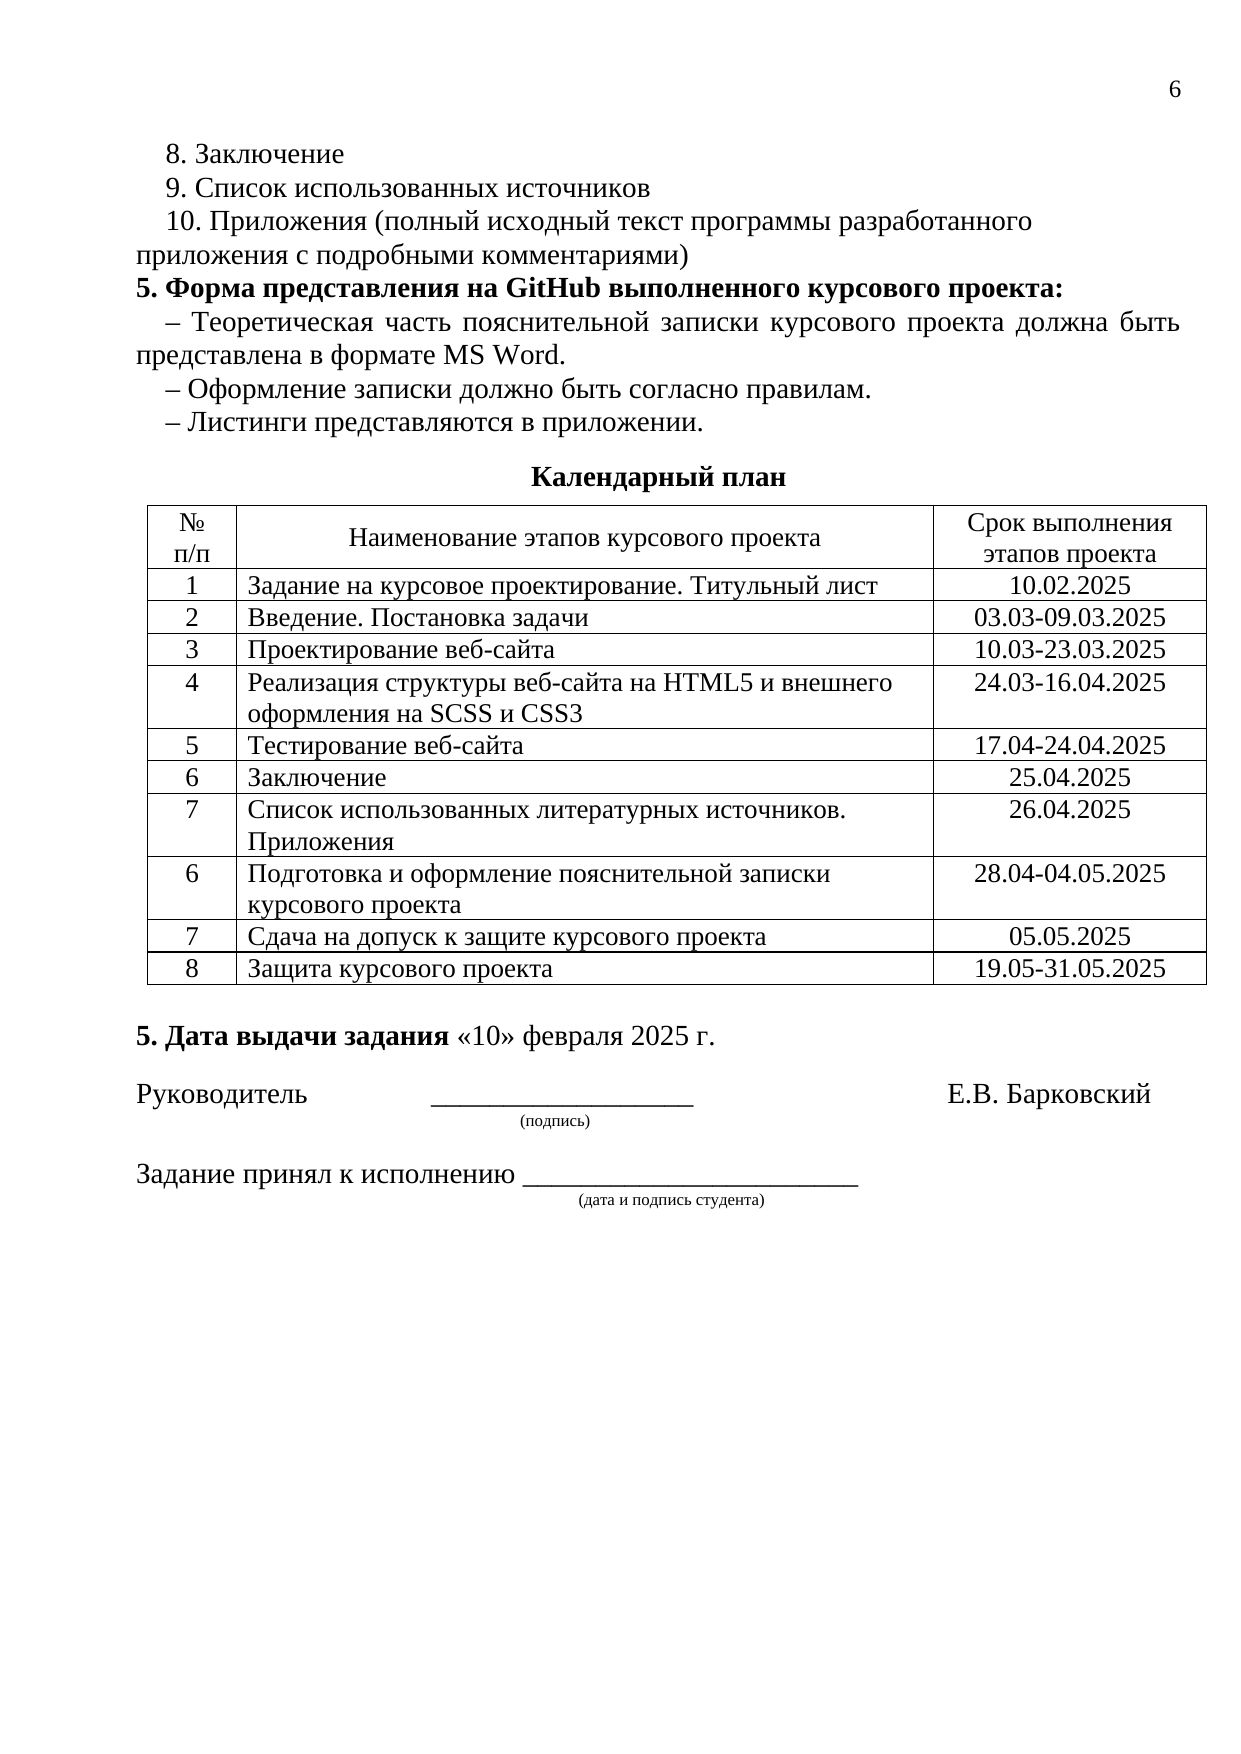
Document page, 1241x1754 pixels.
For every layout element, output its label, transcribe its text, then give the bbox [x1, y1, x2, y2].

text 5. Дата выдачи задания «10» февраля 2025 г. [136, 1018, 1181, 1052]
table_cell 25.04.2025 [934, 761, 1206, 792]
text Руководитель __________________ Е.В. Барковский [136, 1077, 1181, 1110]
table_cell 6 [148, 761, 236, 792]
table_cell 26.04.2025 [934, 794, 1206, 856]
table_cell Защита курсового проекта [237, 953, 933, 983]
text Календарный план [136, 459, 1181, 492]
text (дата и подпись студента) [534, 1190, 1181, 1223]
table_cell 17.04-24.04.2025 [934, 729, 1206, 760]
text 10. Приложения (полный исходный текст программы разработанного приложения с подробными комментариями) [136, 203, 1181, 270]
table_cell Заключение [237, 761, 933, 792]
table_cell 8 [148, 953, 236, 983]
table_cell 7 [148, 920, 236, 951]
table_cell 4 [148, 666, 236, 728]
table_header Срок выполнения этапов проекта [934, 506, 1206, 568]
table_cell Подготовка и оформление пояснительной записки курсового проекта [237, 857, 933, 919]
table_cell Проектирование веб-сайта [237, 634, 933, 665]
table_cell 19.05-31.05.2025 [934, 953, 1206, 983]
table_cell Задание на курсовое проектирование. Титульный лист [237, 569, 933, 600]
table_cell 2 [148, 601, 236, 633]
text – Оформление записки должно быть согласно правилам. [136, 371, 1181, 404]
table_cell 3 [148, 634, 236, 665]
table_cell Тестирование веб-сайта [237, 729, 933, 760]
text – Теоретическая часть пояснительной записки курсового проекта должна быть представлена в формате MS Word. [136, 304, 1181, 371]
text 9. Список использованных источников [136, 170, 1181, 203]
table_cell 05.05.2025 [934, 920, 1206, 951]
table_cell 28.04-04.05.2025 [934, 857, 1206, 919]
text – Листинги представляются в приложении. [136, 404, 1181, 438]
table_cell Список использованных литературных источников. Приложения [237, 794, 933, 856]
table_cell 24.03-16.04.2025 [934, 666, 1206, 728]
table_cell 5 [148, 729, 236, 760]
table_cell 10.03-23.03.2025 [934, 634, 1206, 665]
table_cell 10.02.2025 [934, 569, 1206, 600]
text Задание принял к исполнению _______________________ [136, 1156, 1181, 1190]
text 8. Заключение [136, 136, 1181, 170]
text (подпись) [357, 1110, 1181, 1144]
table_header Наименование этапов курсового проекта [237, 506, 933, 568]
table_cell 1 [148, 569, 236, 600]
table_header № п/п [148, 506, 236, 568]
text 5. Форма представления на GitHub выполненного курсового проекта: [136, 270, 1181, 304]
table_cell Реализация структуры веб-сайта на HTML5 и внешнего оформления на SCSS и СSS3 [237, 666, 933, 728]
table_cell Введение. Постановка задачи [237, 601, 933, 633]
table_cell 03.03-09.03.2025 [934, 601, 1206, 633]
table_cell 6 [148, 857, 236, 919]
table_cell 7 [148, 794, 236, 856]
table_cell Сдача на допуск к защите курсового проекта [237, 920, 933, 951]
